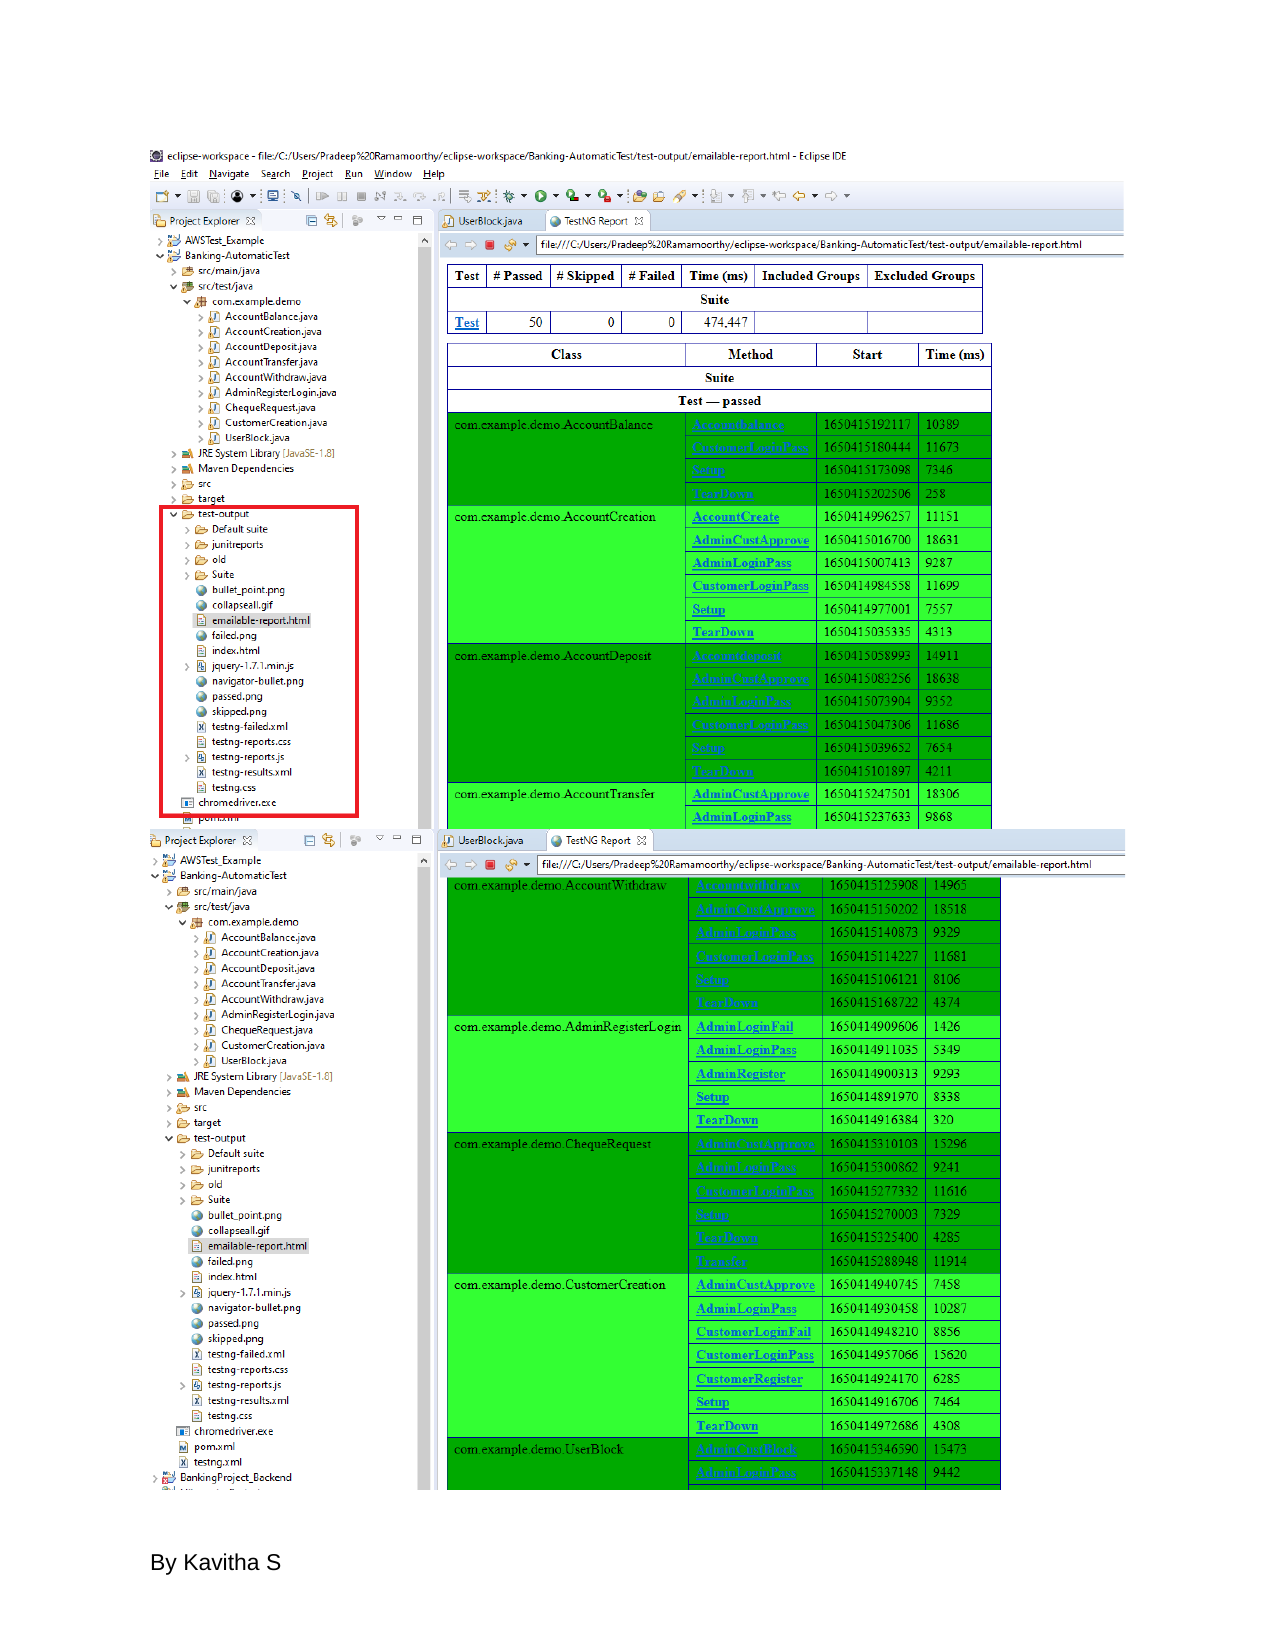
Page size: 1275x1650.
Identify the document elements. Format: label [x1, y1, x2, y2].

picture [150, 150, 1125, 1490]
